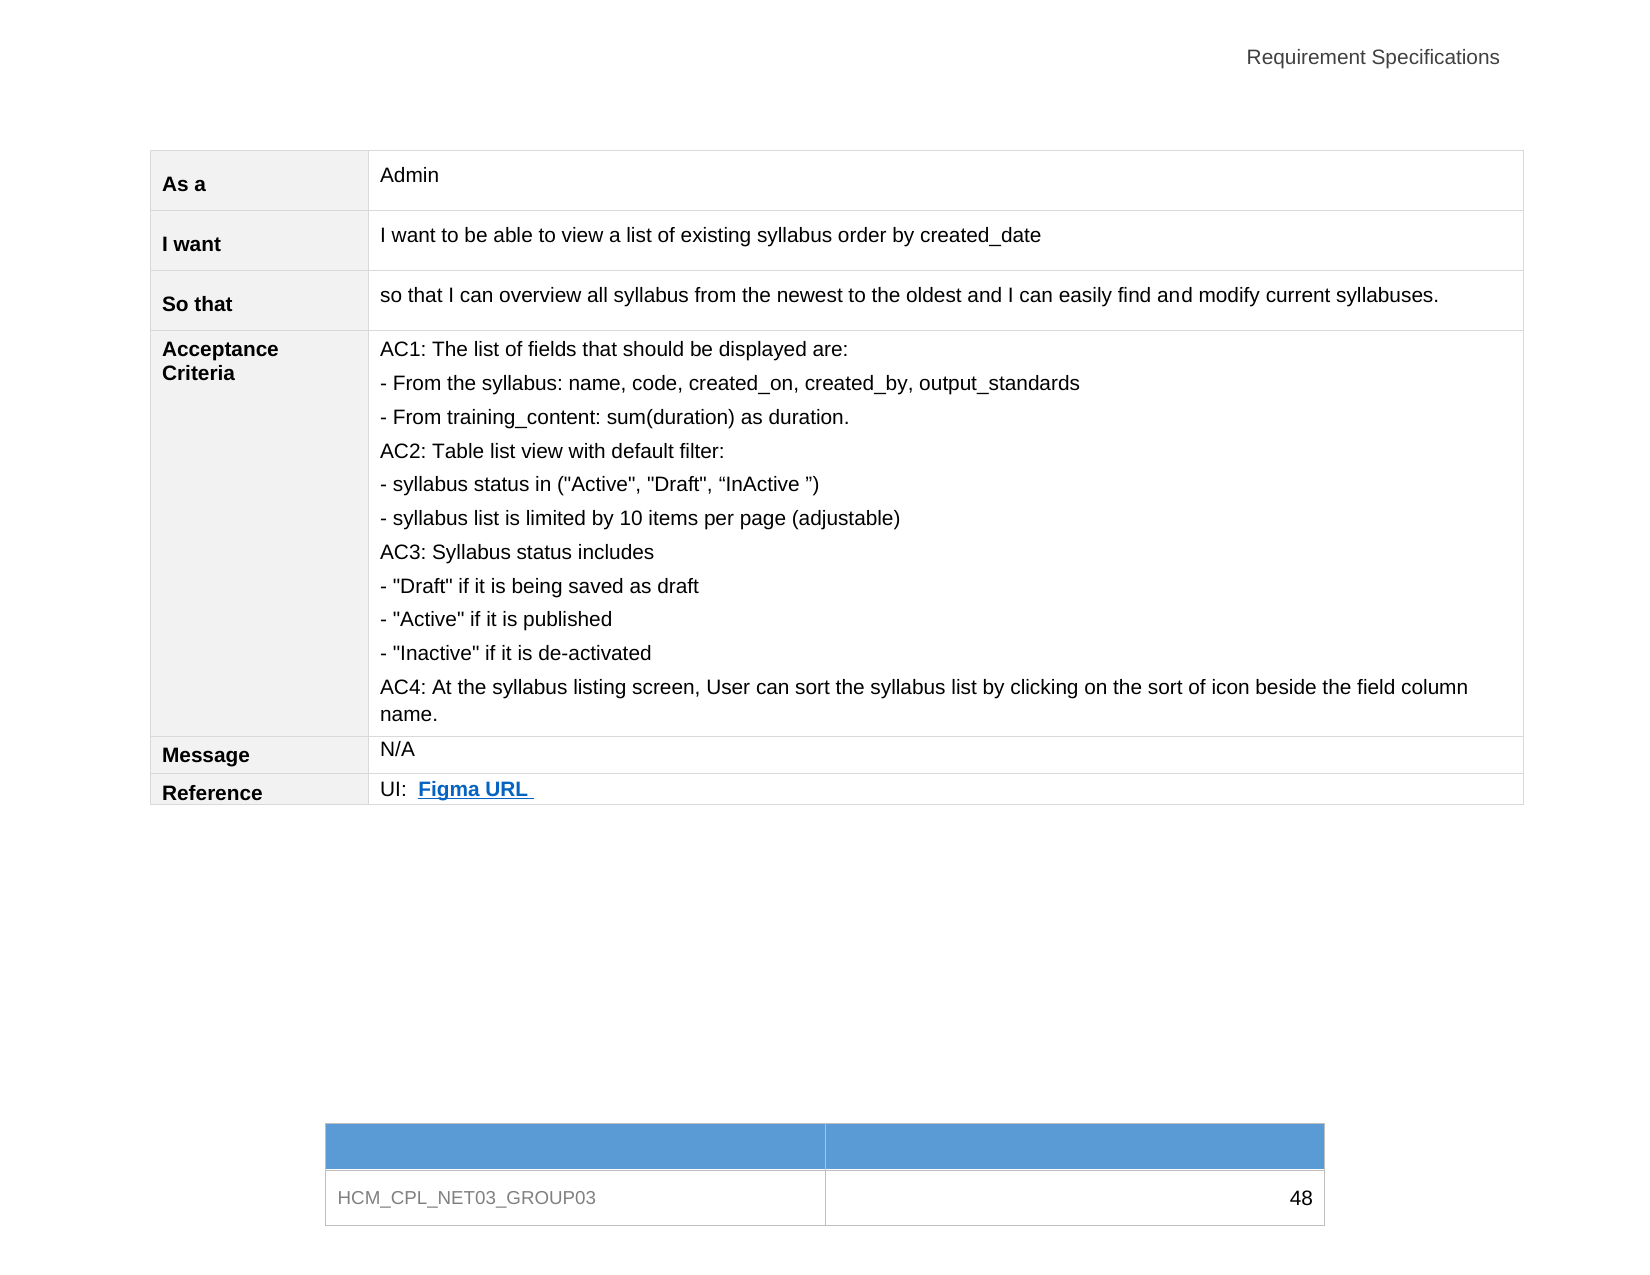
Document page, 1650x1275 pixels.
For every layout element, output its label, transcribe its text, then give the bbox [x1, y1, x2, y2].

table_cell Reference [151, 774, 368, 804]
table_cell N/A [369, 737, 1523, 773]
table_cell Admin [369, 151, 1523, 210]
table_cell so that I can overview all syllabus from the newest to the oldest and I can easily find and modify current syllabuses. [369, 271, 1523, 330]
table_cell Acceptance Criteria [151, 331, 368, 736]
table_cell As a [151, 151, 368, 210]
table_cell Message [151, 737, 368, 773]
table_cell UI: Figma URL [369, 774, 1523, 804]
table_cell I want to be able to view a list of existing syllabus order by created_date [369, 211, 1523, 270]
table_cell So that [151, 271, 368, 330]
table_cell AC1: The list of fields that should be displayed are: - From the syllabus: name, code, created_on, created_by, output_standards - From training_content: sum(duration) as duration. AC2: Table list view with default filter: - syllabus status in ("Active", "Draft", “InActive ”) - syllabus list is limited by 10 items per page (adjustable) AC3: Syllabus status includes - "Draft" if it is being saved as draft - "Active" if it is published - "Inactive" if it is de-activated AC4: At the syllabus listing screen, User can sort the syllabus list by clicking on the sort of icon beside the field column name. [369, 331, 1523, 736]
table_cell I want [151, 211, 368, 270]
